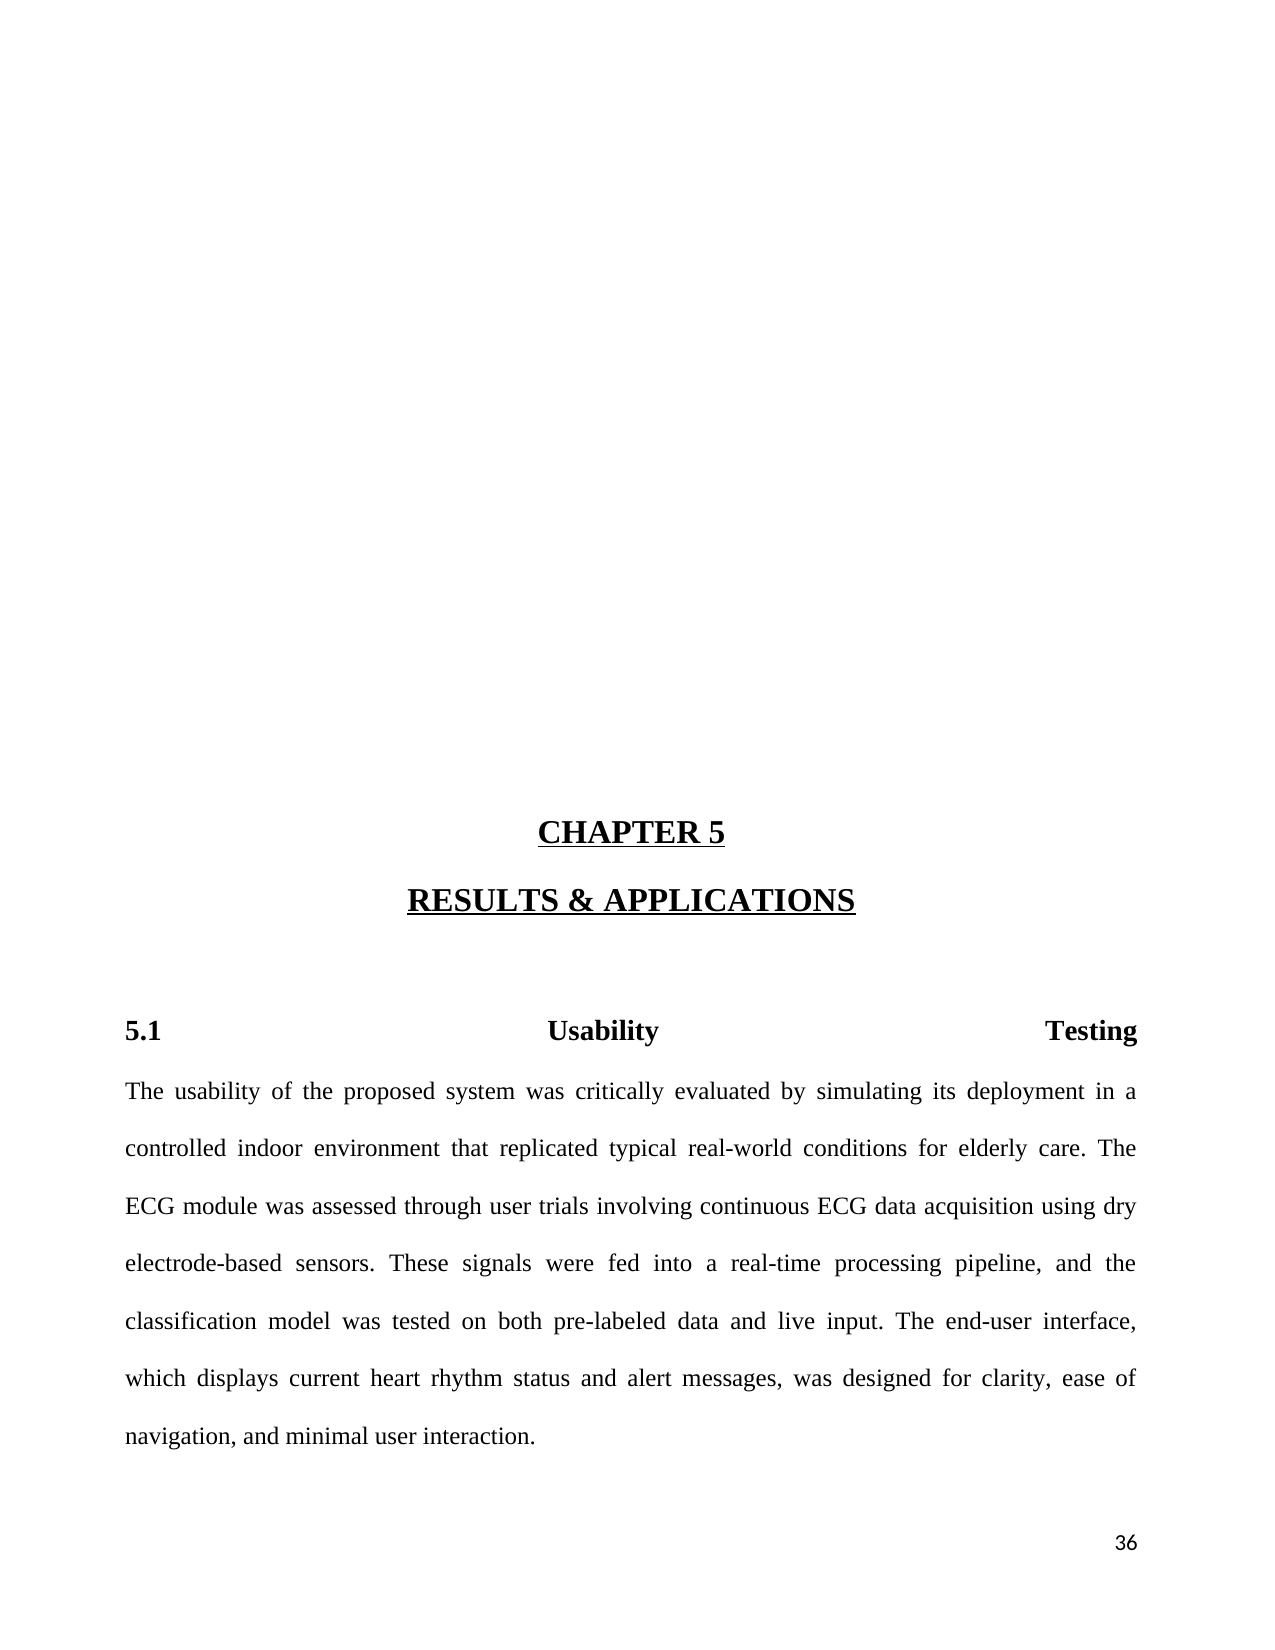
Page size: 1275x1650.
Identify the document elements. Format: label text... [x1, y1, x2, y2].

text RESULTS & APPLICATIONS [125, 880, 1137, 918]
text CHAPTER 5 [125, 812, 1137, 851]
text 5.1 Usability Testing The usability of the proposed system was critically evaluated by simulating its deployment in a controlled indoor environment that replicated typical real-world conditions for elderly care. The ECG module was assessed through user trials involving continuous ECG data acquisition using dry electrode-based sensors. These signals were fed into a real-time processing pipeline, and the classification model was tested on both pre-labeled data and live input. The end-user interface, which displays current heart rhythm status and alert messages, was designed for clarity, ease of navigation, and minimal user interaction. [125, 1013, 1137, 1449]
